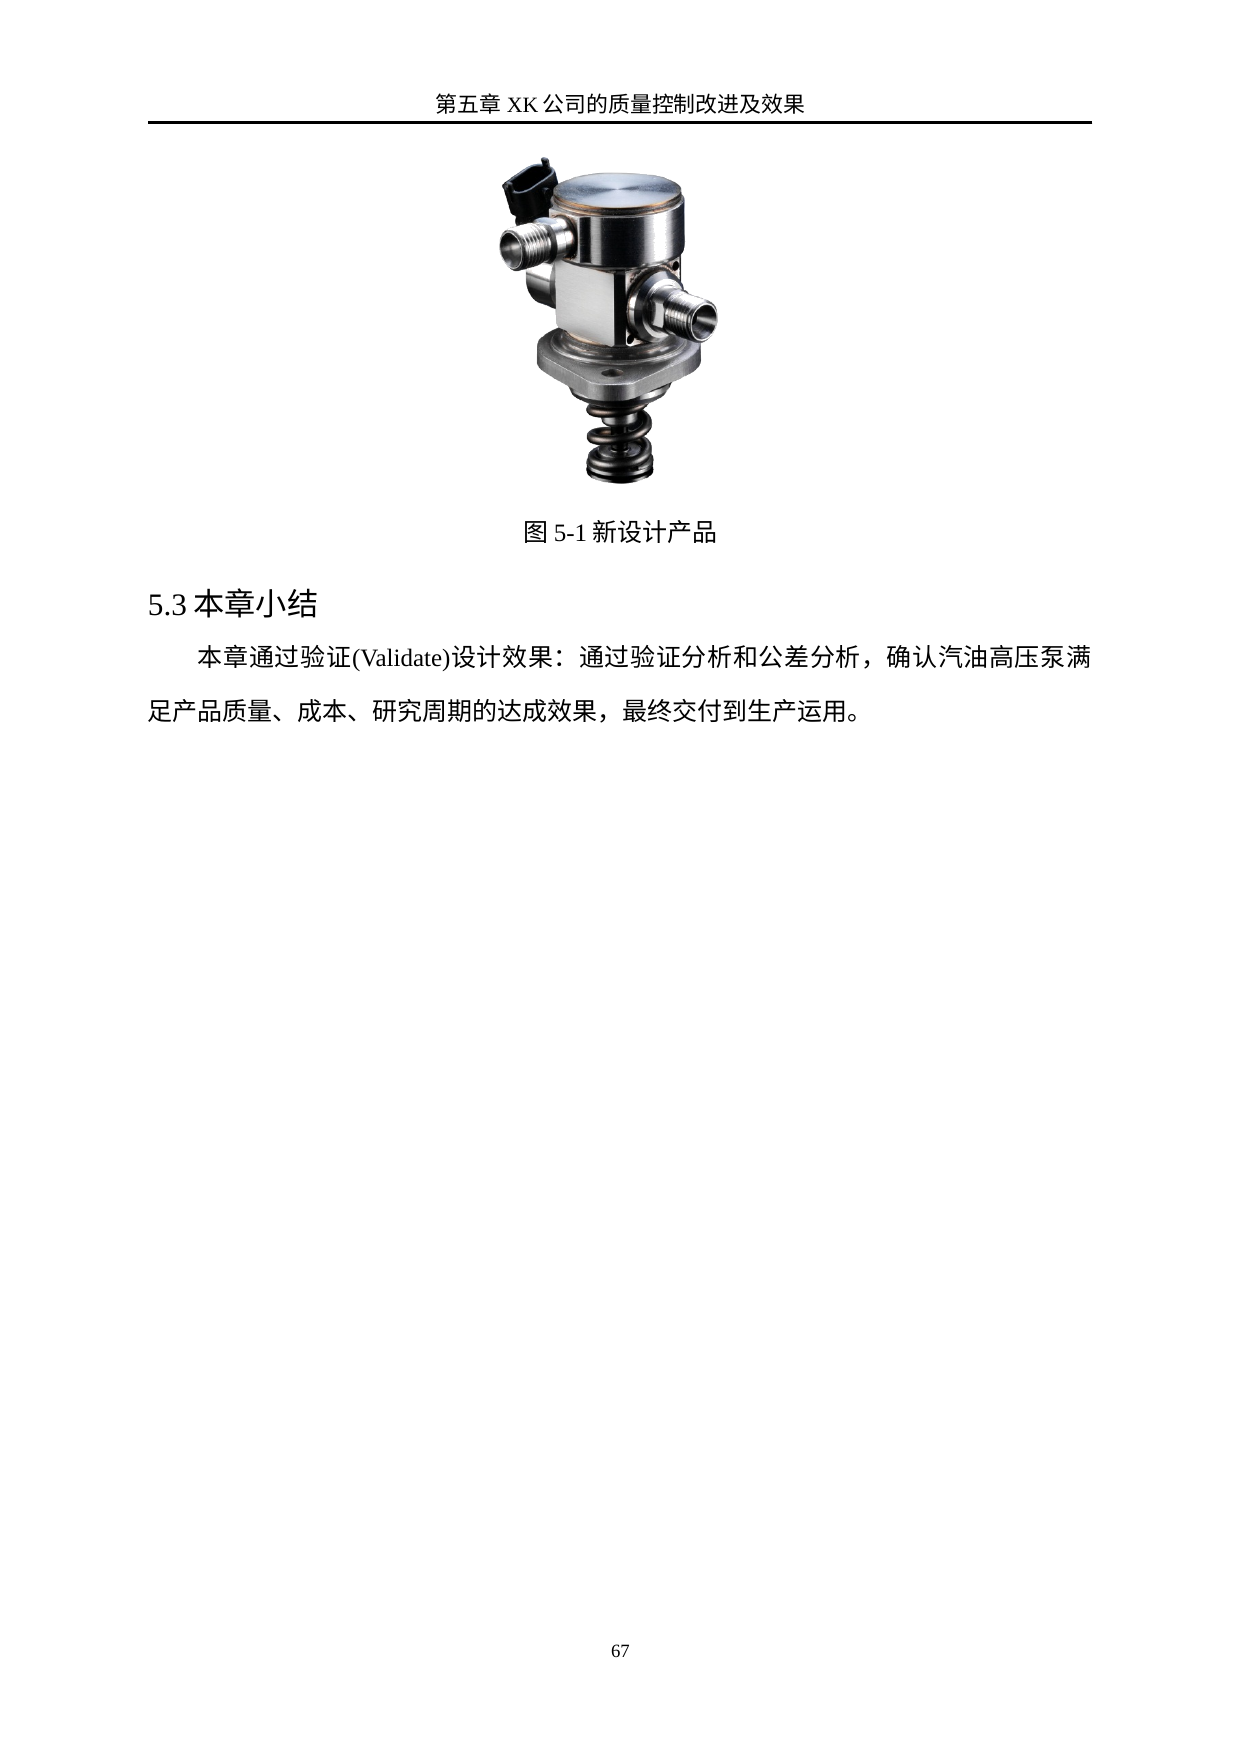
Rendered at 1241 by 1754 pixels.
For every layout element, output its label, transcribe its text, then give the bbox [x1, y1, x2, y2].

text 本章通过验证(Validate)设计效果：通过验证分析和公差分析，确认汽油高压泵满足产品质量、成本、研究周期的达成效果，最终交付到生产运用。 [148, 637, 1092, 728]
text 5.3本章小结 [148, 579, 1092, 625]
text 图5-1新设计产品 [148, 513, 1092, 549]
picture [463, 147, 777, 501]
